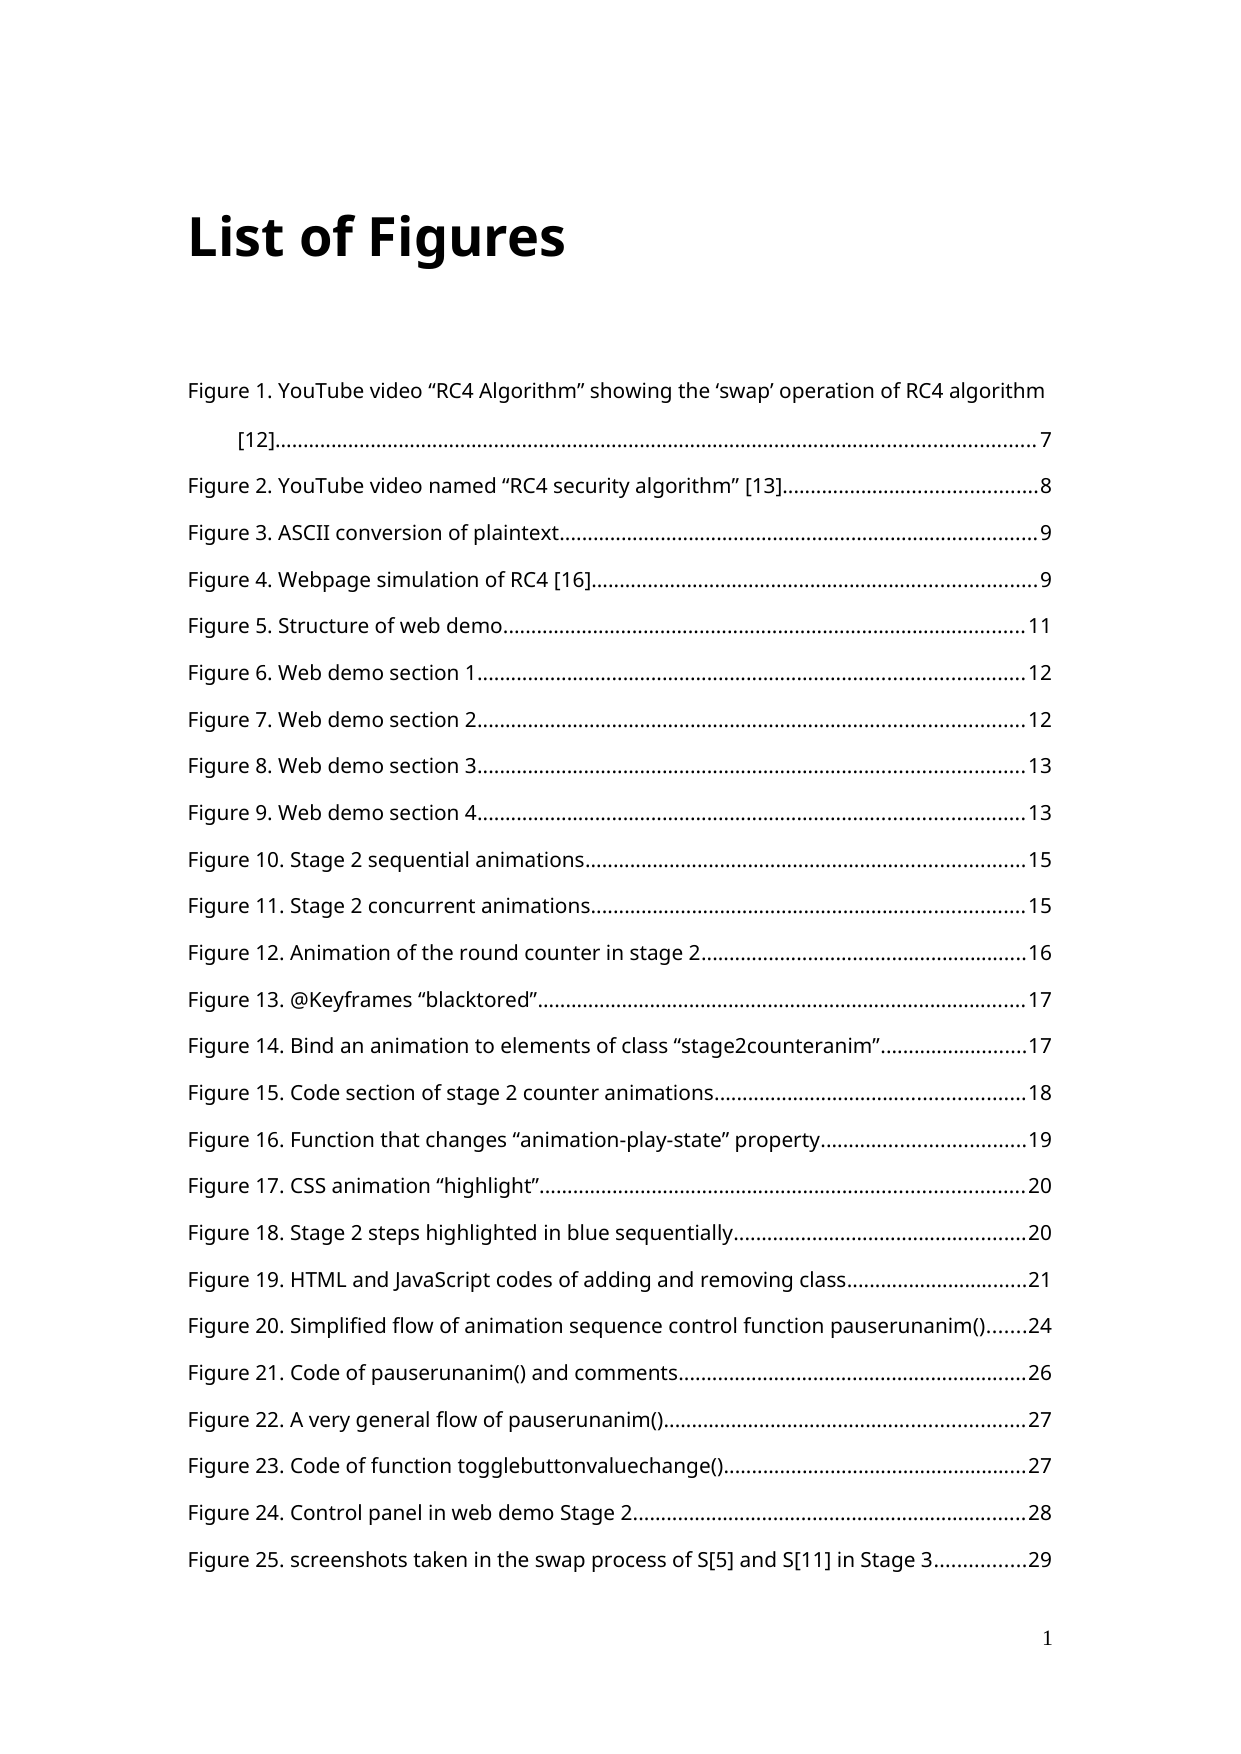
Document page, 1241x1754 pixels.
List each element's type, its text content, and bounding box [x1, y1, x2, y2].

text Figure 15. Code section of stage 2 counter animations 18 [187, 1076, 1053, 1109]
text Figure 1. YouTube video “RC4 Algorithm” showing the ‘swap’ operation of RC4 algorithm [12] 7 [187, 374, 1053, 456]
text Figure 17. CSS animation “highlight”. 20 [187, 1170, 1053, 1202]
text Figure 4. Webpage simulation of RC4 [16] 9 [187, 563, 1053, 596]
text Figure 2. YouTube video named “RC4 security algorithm” [13] 8 [187, 470, 1053, 502]
subtitle List of Figures [187, 187, 1053, 284]
text Figure 20. Simplified flow of animation sequence control function pauserunanim() 24 [187, 1310, 1053, 1342]
text Figure 21. Code of pauserunanim() and comments 26 [187, 1356, 1053, 1389]
text Figure 24. Control panel in web demo Stage 2 28 [187, 1496, 1053, 1529]
text Figure 10. Stage 2 sequential animations 15 [187, 843, 1053, 876]
text Figure 5. Structure of web demo 11 [187, 610, 1053, 642]
text Figure 8. Web demo section 3 13 [187, 750, 1053, 782]
text Figure 12. Animation of the round counter in stage 2 16 [187, 936, 1053, 969]
text Figure 11. Stage 2 concurrent animations 15 [187, 890, 1053, 922]
text Figure 22. A very general flow of pauserunanim() 27 [187, 1403, 1053, 1436]
text Figure 23. Code of function togglebuttonvaluechange() 27 [187, 1450, 1053, 1482]
text Figure 16. Function that changes “animation-play-state” property 19 [187, 1123, 1053, 1156]
text Figure 9. Web demo section 4 13 [187, 796, 1053, 829]
text Figure 18. Stage 2 steps highlighted in blue sequentially 20 [187, 1216, 1053, 1249]
text Figure 19. HTML and JavaScript codes of adding and removing class 21 [187, 1263, 1053, 1296]
text Figure 6. Web demo section 1 12 [187, 656, 1053, 689]
text Figure 25. screenshots taken in the swap process of S[5] and S[11] in Stage 3 29 [187, 1543, 1053, 1576]
text Figure 7. Web demo section 2 12 [187, 703, 1053, 736]
text Figure 13. @Keyframes “blacktored” 17 [187, 983, 1053, 1016]
text Figure 3. ASCII conversion of plaintext 9 [187, 516, 1053, 549]
text Figure 14. Bind an animation to elements of class “stage2counteranim” 17 [187, 1030, 1053, 1062]
